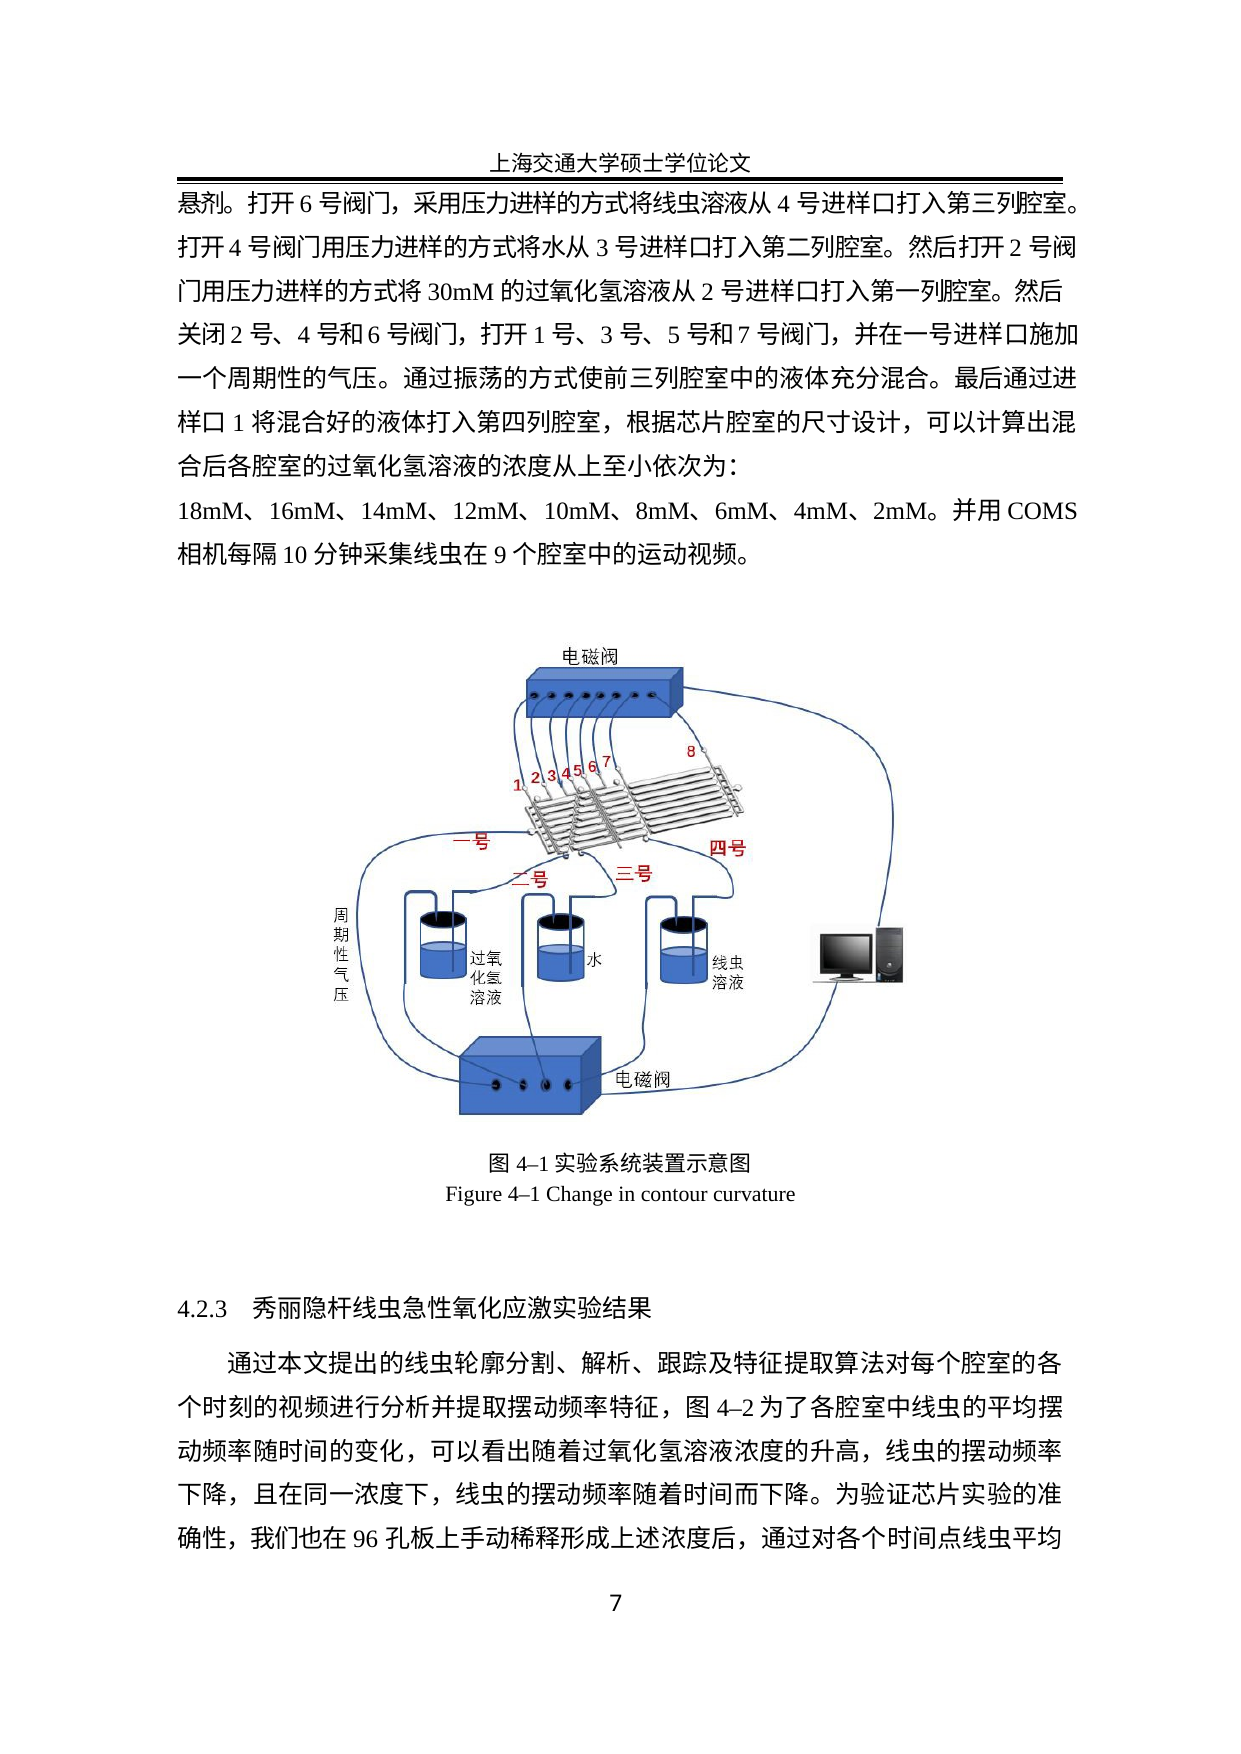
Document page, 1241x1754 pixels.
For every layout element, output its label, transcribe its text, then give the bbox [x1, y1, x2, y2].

list 秀丽隐杆线虫急性氧化应激实验结果 [177, 1289, 1173, 1325]
text 图 4–1 实验系统装置示意图Figure 4–1 Change in contour curvature [445, 1122, 799, 1206]
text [177, 1343, 1063, 1555]
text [177, 183, 1080, 570]
picture [333, 642, 908, 1122]
